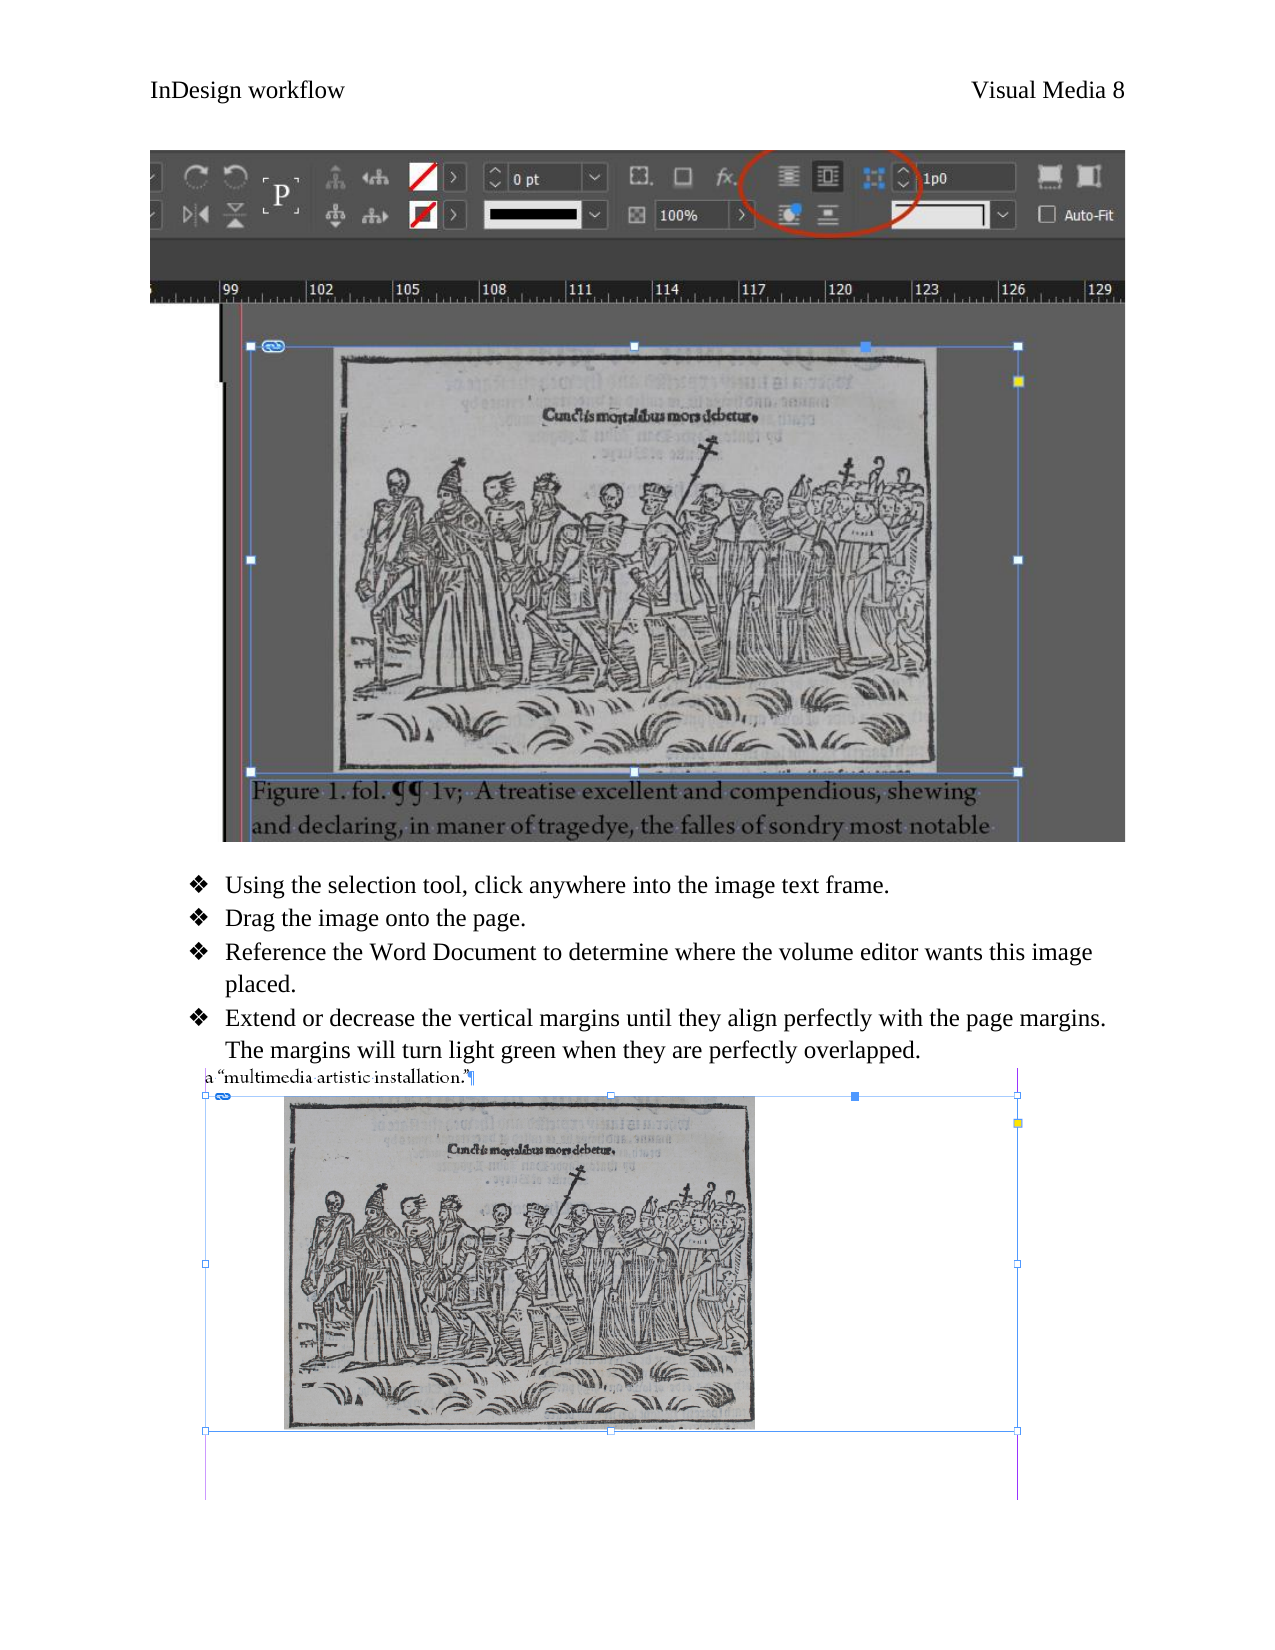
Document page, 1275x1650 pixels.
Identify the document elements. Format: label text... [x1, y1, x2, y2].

picture [150, 150, 1125, 842]
list Reference the Word Document to determine where the volume editor wants this image placed. [187, 937, 1125, 998]
list Drag the image onto the page. [187, 903, 1125, 932]
list Extend or decrease the vertical margins until they align perfectly with the page margins. The margins will turn light green when they are perfectly overlapped. [187, 1003, 1125, 1064]
picture [150, 1068, 1125, 1500]
list Using the selection tool, click anywhere into the image text frame. [187, 871, 1125, 899]
